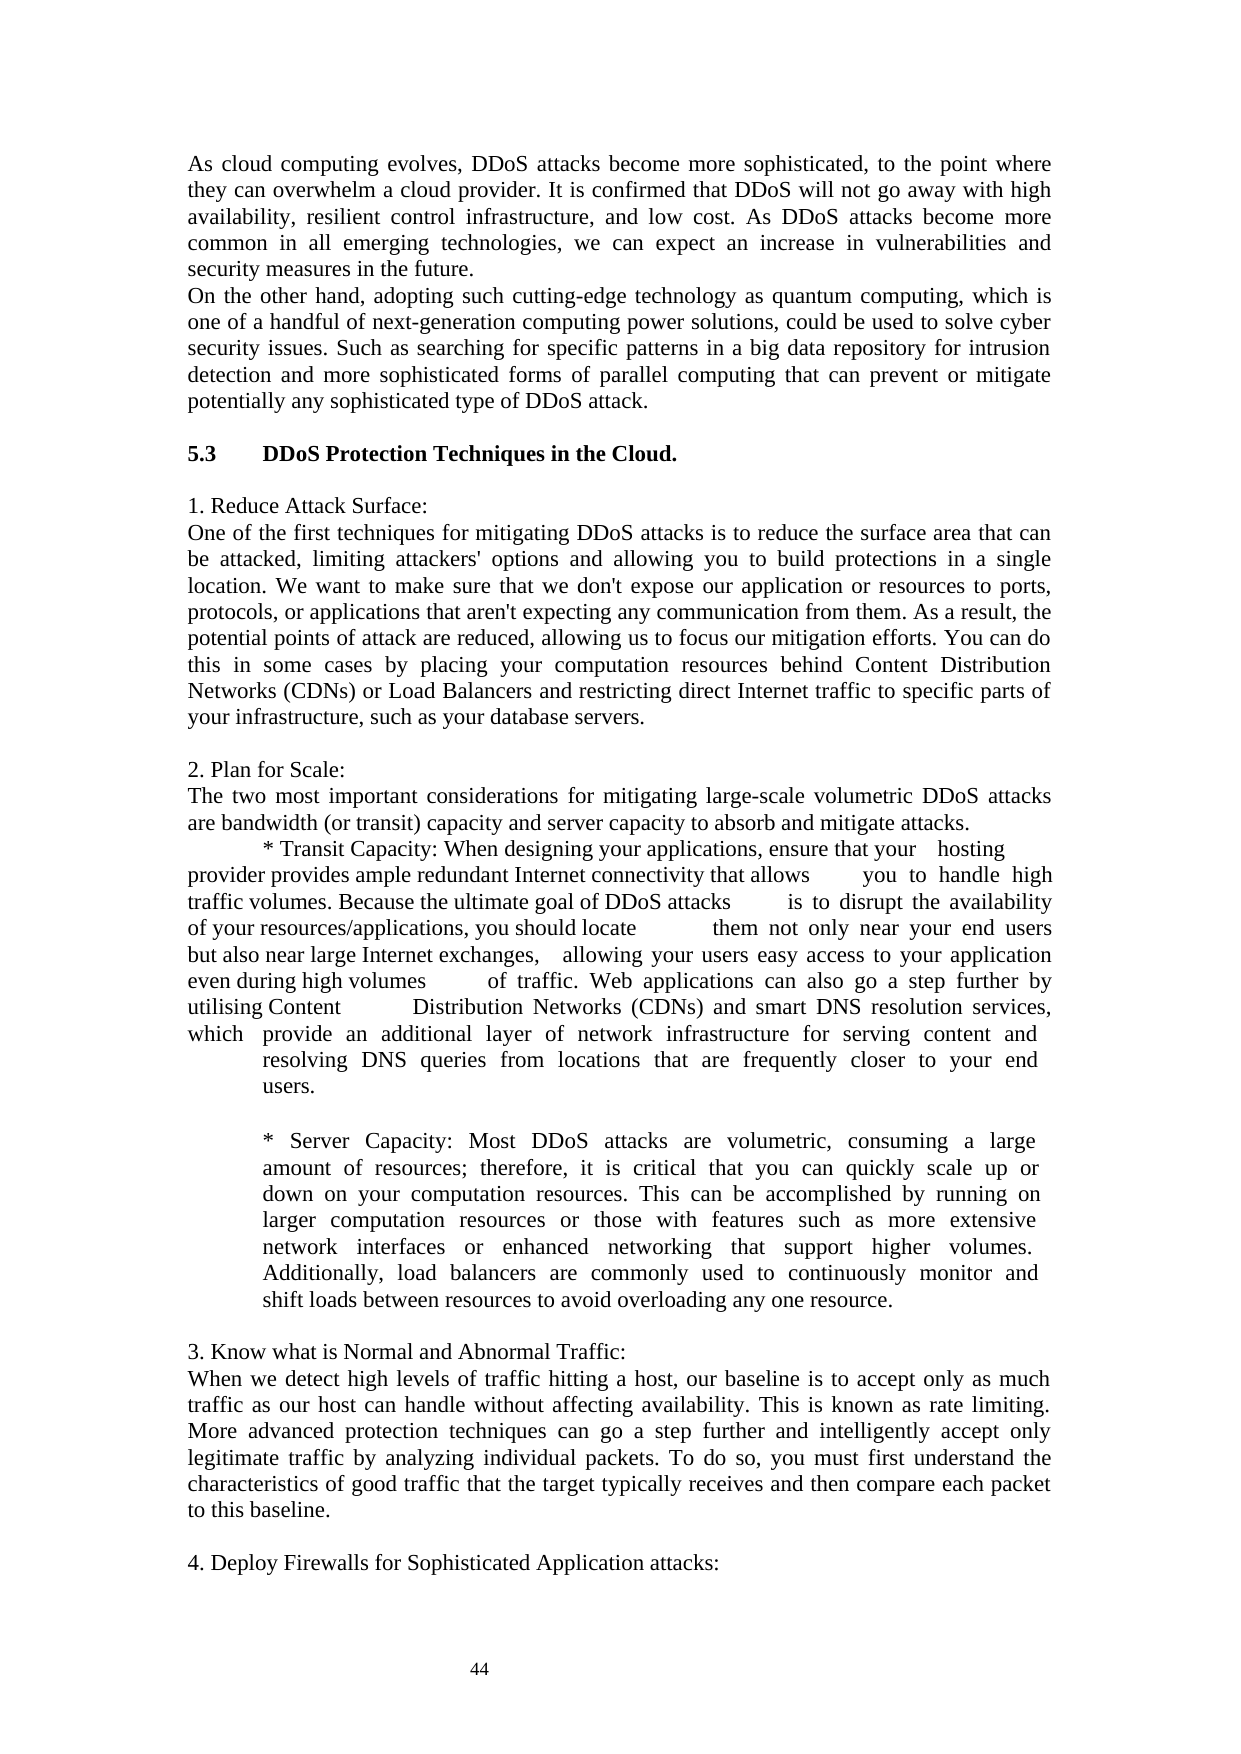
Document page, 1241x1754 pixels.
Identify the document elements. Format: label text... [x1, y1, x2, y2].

list The two most important considerations for mitigating large-scale volumetric DDoS attacks are bandwidth (or transit) capacity and server capacity to absorb and mitigate attacks. [187, 782, 1053, 835]
list On the other hand, adopting such cutting-edge technology as quantum computing, which is one of a handful of next-generation computing power solutions, could be used to solve cyber security issues. Such as searching for specific patterns in a big data repository for intrusion detection and more sophisticated forms of parallel computing that can prevent or mitigate potentially any sophisticated type of DDoS attack. [187, 282, 1053, 413]
list As cloud computing evolves, DDoS attacks become more sophisticated, to the point where they can overwhelm a cloud provider. It is confirmed that DDoS will not go away with high availability, resilient control infrastructure, and low cost. As DDoS attacks become more common in all emerging technologies, we can expect an increase in vulnerabilities and security measures in the future. [187, 150, 1053, 282]
list Deploy Firewalls for Sophisticated Application attacks: [187, 1549, 1053, 1576]
list * Transit Capacity: When designing your applications, ensure that your hosting provider provides ample redundant Internet connectivity that allows you to handle high traffic volumes. Because the ultimate goal of DDoS attacks is to disrupt the availability of your resources/applications, you should locate them not only near your end users but also near large Internet exchanges, allowing your users easy access to your application even during high volumes of traffic. Web applications can also go a step further by utilising Content Distribution Networks (CDNs) and smart DNS resolution services, which provide an additional layer of network infrastructure for serving content and resolving DNS queries from locations that are frequently closer to your end users. [187, 835, 1053, 1099]
list * Server Capacity: Most DDoS attacks are volumetric, consuming a large amount of resources; therefore, it is critical that you can quickly scale up or down on your computation resources. This can be accomplished by running on larger computation resources or those with features such as more extensive network interfaces or enhanced networking that support higher volumes. Additionally, load balancers are commonly used to continuously monitor and shift loads between resources to avoid overloading any one resource. [187, 1127, 1053, 1312]
list 5.3 DDoS Protection Techniques in the Cloud. [187, 440, 1053, 466]
list Reduce Attack Surface: [187, 493, 1053, 519]
list One of the first techniques for mitigating DDoS attacks is to reduce the surface area that can be attacked, limiting attackers' options and allowing you to build protections in a single location. We want to make sure that we don't expose our application or resources to ports, protocols, or applications that aren't expecting any communication from them. As a result, the potential points of attack are reduced, allowing us to focus our mitigation efforts. You can do this in some cases by placing your computation resources behind Content Distribution Networks (CDNs) or Load Balancers and restricting direct Internet traffic to specific parts of your infrastructure, such as your database servers. [187, 519, 1053, 730]
list When we detect high levels of traffic hitting a host, our baseline is to accept only as much traffic as our host can handle without affecting availability. This is known as rate limiting. More advanced protection techniques can go a step further and intelligently accept only legitimate traffic by analyzing individual packets. To do so, you must first understand the characteristics of good traffic that the target typically receives and then compare each packet to this baseline. [187, 1365, 1053, 1523]
list Plan for Scale: [187, 756, 1053, 782]
list Know what is Normal and Abnormal Traffic: [187, 1338, 1053, 1365]
